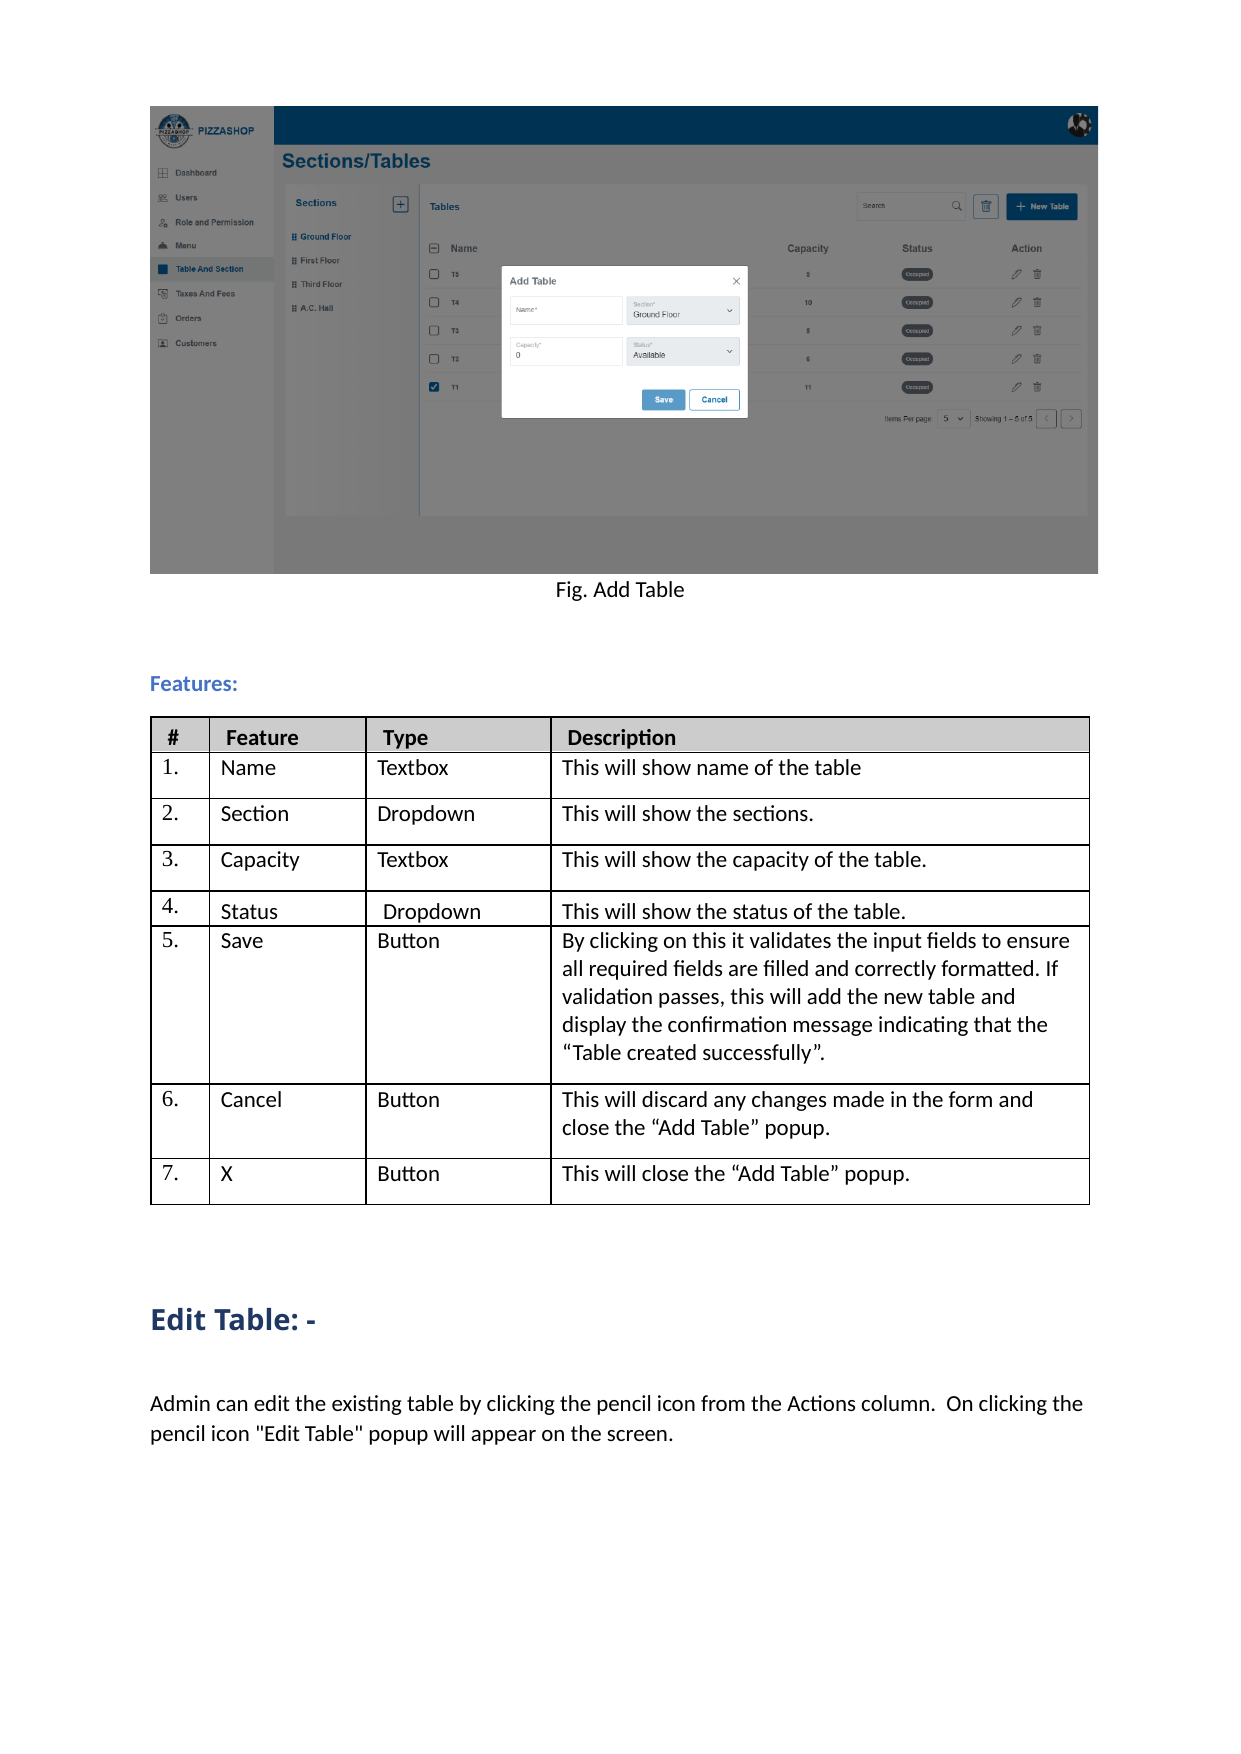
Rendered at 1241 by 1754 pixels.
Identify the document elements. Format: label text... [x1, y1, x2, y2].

table_cell Capacity [210, 846, 365, 890]
text Admin can edit the existing table by clicking the pencil icon from the Actions column. On clicking the pencil icon "Edit Table" popup will appear on the screen. [150, 1389, 1090, 1447]
table_cell Dropdown [367, 799, 550, 844]
table_cell X [210, 1159, 365, 1204]
table_cell Name [210, 753, 365, 798]
table_cell This will show the sections. [552, 799, 1089, 844]
text Fig. Add Table [150, 574, 1090, 603]
table_cell 7. [152, 1159, 209, 1204]
table_cell 6. [152, 1085, 209, 1157]
table_cell Textbox [367, 846, 550, 890]
table_cell Button [367, 1159, 550, 1204]
table_cell Button [367, 1085, 550, 1157]
table_cell This will show the capacity of the table. [552, 846, 1089, 890]
table_cell Button [367, 927, 550, 1083]
table_header # [152, 718, 209, 751]
table_cell Textbox [367, 753, 550, 798]
table_header Type [367, 718, 550, 751]
table_cell 2. [152, 799, 209, 844]
table_cell Save [210, 927, 365, 1083]
table_cell This will close the “Add Table” popup. [552, 1159, 1089, 1204]
table_cell Section [210, 799, 365, 844]
table_cell This will show the status of the table. [552, 892, 1089, 925]
table_cell This will show name of the table [552, 753, 1089, 798]
table_cell Status [210, 892, 365, 925]
table_cell By clicking on this it validates the input fields to ensure all required fields are filled and correctly formatted. If validation passes, this will add the new table and display the confirmation message indicating that the “Table created successfully”. [552, 927, 1089, 1083]
table_cell 4. [152, 892, 209, 925]
table_header Feature [210, 718, 365, 751]
table_cell 1. [152, 753, 209, 798]
subtitle Edit Table: - [150, 1299, 1090, 1339]
text Features: [150, 669, 1090, 697]
table_header Description [552, 718, 1089, 751]
table_cell Dropdown [367, 892, 550, 925]
table_cell 3. [152, 846, 209, 890]
table_cell 5. [152, 927, 209, 1083]
table_cell This will discard any changes made in the form and close the “Add Table” popup. [552, 1085, 1089, 1157]
table_cell Cancel [210, 1085, 365, 1157]
picture [150, 106, 1099, 574]
